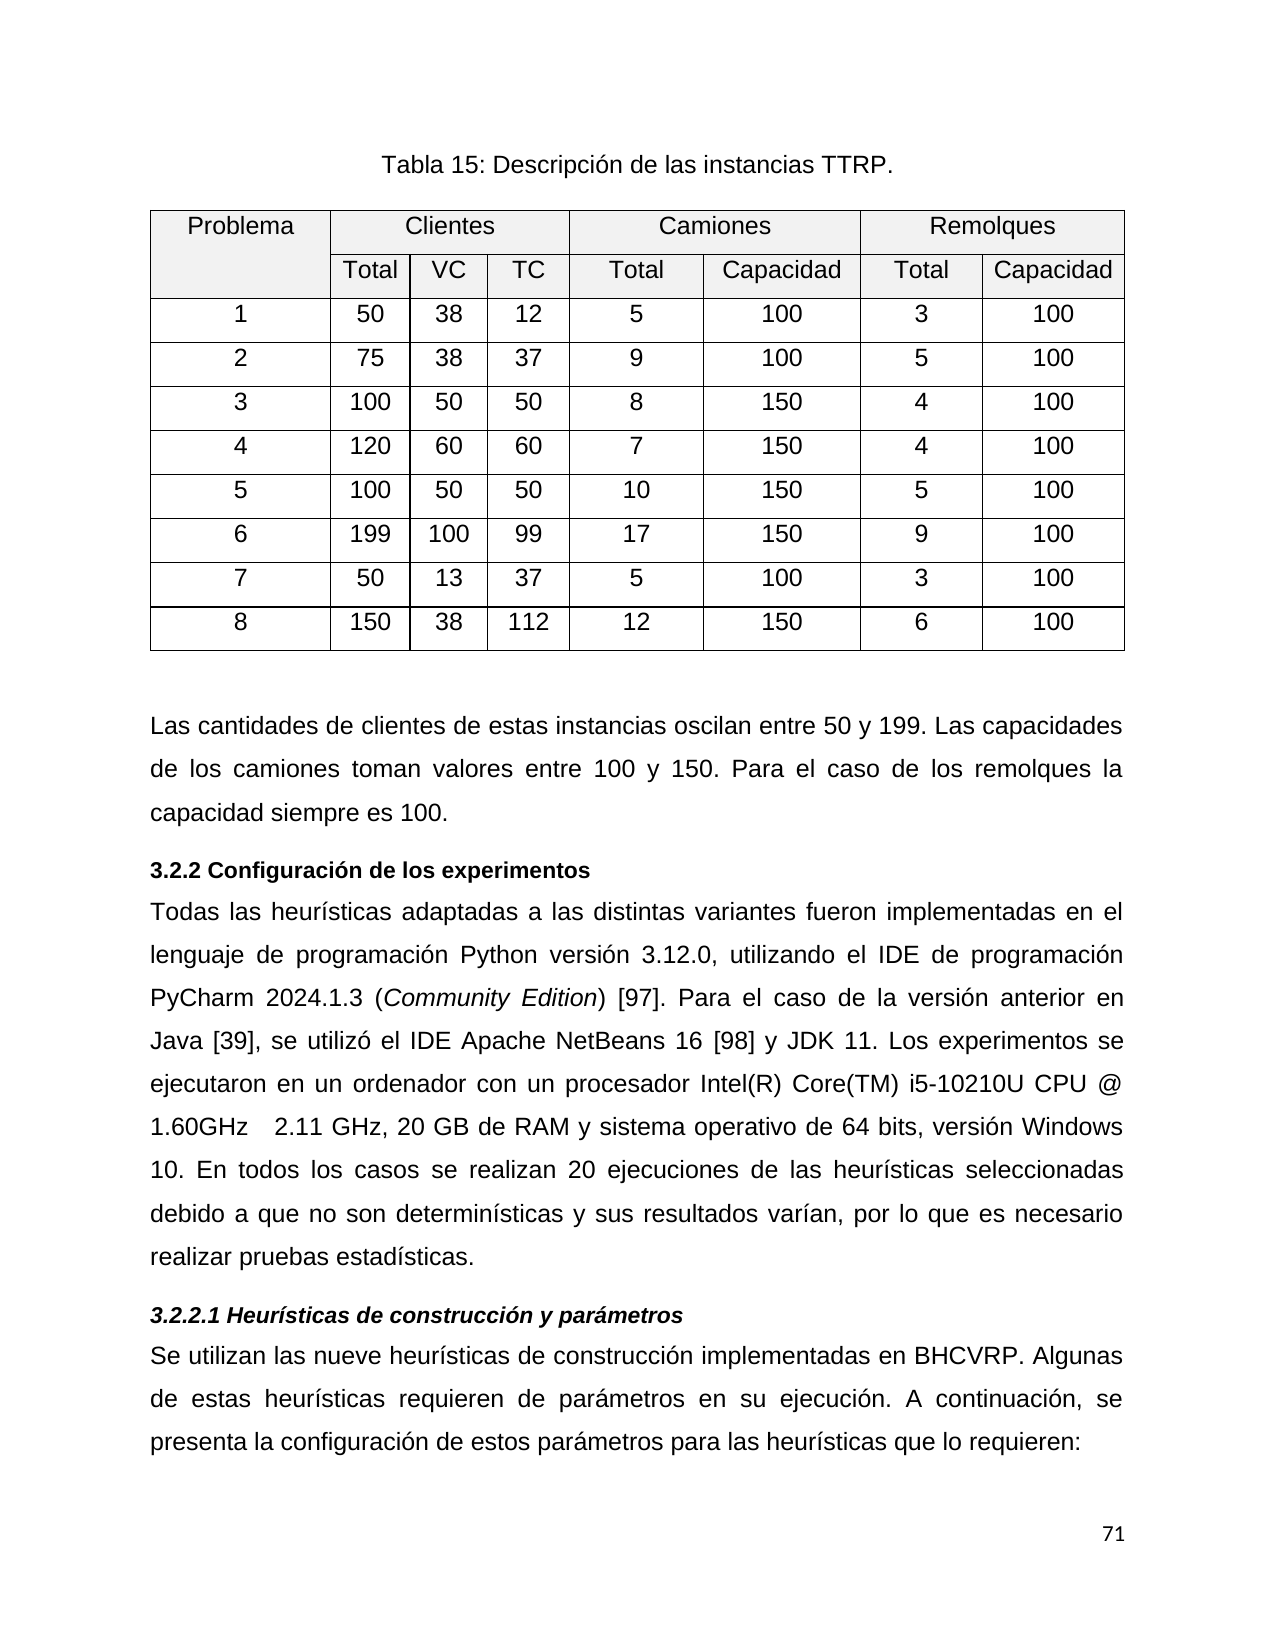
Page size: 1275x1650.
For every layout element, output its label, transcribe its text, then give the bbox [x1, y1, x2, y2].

table_cell 3 [861, 563, 982, 606]
table_header Clientes [331, 211, 569, 254]
table_cell 50 [411, 387, 487, 430]
table_cell 12 [488, 299, 569, 342]
subtitle 3.2.2 Configuración de los experimentos [150, 857, 1125, 884]
table_cell 112 [488, 608, 569, 650]
table_cell 100 [704, 563, 860, 606]
table_cell 100 [983, 563, 1124, 606]
table_cell Capacidad [983, 255, 1124, 298]
text Tabla 15: Descripción de las instancias TTRP. [150, 150, 1125, 179]
table_cell 13 [411, 563, 487, 606]
table_cell 100 [331, 387, 409, 430]
table_cell 50 [331, 563, 409, 606]
table_cell 150 [331, 608, 409, 650]
table_cell 150 [704, 387, 860, 430]
table_cell 100 [983, 519, 1124, 562]
table_cell 6 [151, 519, 330, 562]
table_cell 100 [983, 343, 1124, 386]
table_cell 10 [570, 475, 703, 518]
table_cell 5 [151, 475, 330, 518]
table_cell Total [570, 255, 703, 298]
table_cell 5 [570, 563, 703, 606]
table_cell TC [488, 255, 569, 298]
table_cell 2 [151, 343, 330, 386]
table_cell 12 [570, 608, 703, 650]
table_cell 100 [983, 431, 1124, 474]
table_cell 100 [983, 299, 1124, 342]
table_cell 100 [331, 475, 409, 518]
table_cell 50 [331, 299, 409, 342]
table_cell 38 [411, 608, 487, 650]
table_cell 3 [861, 299, 982, 342]
table_cell 4 [861, 387, 982, 430]
table_cell 38 [411, 299, 487, 342]
table_cell 9 [570, 343, 703, 386]
table_cell 100 [983, 387, 1124, 430]
table_cell 8 [570, 387, 703, 430]
table_cell 60 [488, 431, 569, 474]
table_cell 99 [488, 519, 569, 562]
table_header Remolques [861, 211, 1124, 254]
table_cell 100 [983, 475, 1124, 518]
table_cell 4 [151, 431, 330, 474]
text Se utilizan las nueve heurísticas de construcción implementadas en BHCVRP. Algunas de estas heurísticas requieren de parámetros en su ejecución. A continuación, se presenta la configuración de estos parámetros para las heurísticas que lo requieren: [150, 1341, 1125, 1456]
table_cell 100 [704, 343, 860, 386]
table_cell 100 [983, 608, 1124, 650]
text Todas las heurísticas adaptadas a las distintas variantes fueron implementadas en el lenguaje de programación Python versión 3.12.0, utilizando el IDE de programación PyCharm 2024.1.3 (Community Edition) [97]. Para el caso de la versión anterior en Java [39], se utilizó el IDE Apache NetBeans 16 [98] y JDK 11. Los experimentos se ejecutaron en un ordenador con un procesador Intel(R) Core(TM) i5-10210U CPU @ 1.60GHz 2.11 GHz, 20 GB de RAM y sistema operativo de 64 bits, versión Windows 10. En todos los casos se realizan 20 ejecuciones de las heurísticas seleccionadas debido a que no son determinísticas y sus resultados varían, por lo que es necesario realizar pruebas estadísticas. [150, 897, 1125, 1271]
table_cell 150 [704, 431, 860, 474]
table_cell 60 [411, 431, 487, 474]
table_cell 50 [488, 475, 569, 518]
table_cell Capacidad [704, 255, 860, 298]
table_cell 5 [861, 475, 982, 518]
table_header Problema [151, 211, 330, 298]
table_cell 7 [151, 563, 330, 606]
table_cell 3 [151, 387, 330, 430]
table_cell 50 [411, 475, 487, 518]
table_cell 6 [861, 608, 982, 650]
table_cell VC [411, 255, 487, 298]
table_cell 7 [570, 431, 703, 474]
table_cell 8 [151, 608, 330, 650]
table_header Camiones [570, 211, 860, 254]
table_cell 150 [704, 519, 860, 562]
subtitle 3.2.2.1 Heurísticas de construcción y parámetros [150, 1302, 1125, 1328]
text Las cantidades de clientes de estas instancias oscilan entre 50 y 199. Las capacidades de los camiones toman valores entre 100 y 150. Para el caso de los remolques la capacidad siempre es 100. [150, 711, 1125, 826]
table_cell 100 [704, 299, 860, 342]
table_cell 50 [488, 387, 569, 430]
table_cell 4 [861, 431, 982, 474]
table_cell 37 [488, 343, 569, 386]
table_cell 5 [570, 299, 703, 342]
table_cell Total [861, 255, 982, 298]
table_cell 100 [411, 519, 487, 562]
table_cell 150 [704, 608, 860, 650]
table_cell 75 [331, 343, 409, 386]
table_cell Total [331, 255, 409, 298]
table_cell 9 [861, 519, 982, 562]
table_cell 37 [488, 563, 569, 606]
table_cell 120 [331, 431, 409, 474]
table_cell 38 [411, 343, 487, 386]
table_cell 199 [331, 519, 409, 562]
table_cell 1 [151, 299, 330, 342]
table_cell 17 [570, 519, 703, 562]
table_cell 150 [704, 475, 860, 518]
table_cell 5 [861, 343, 982, 386]
